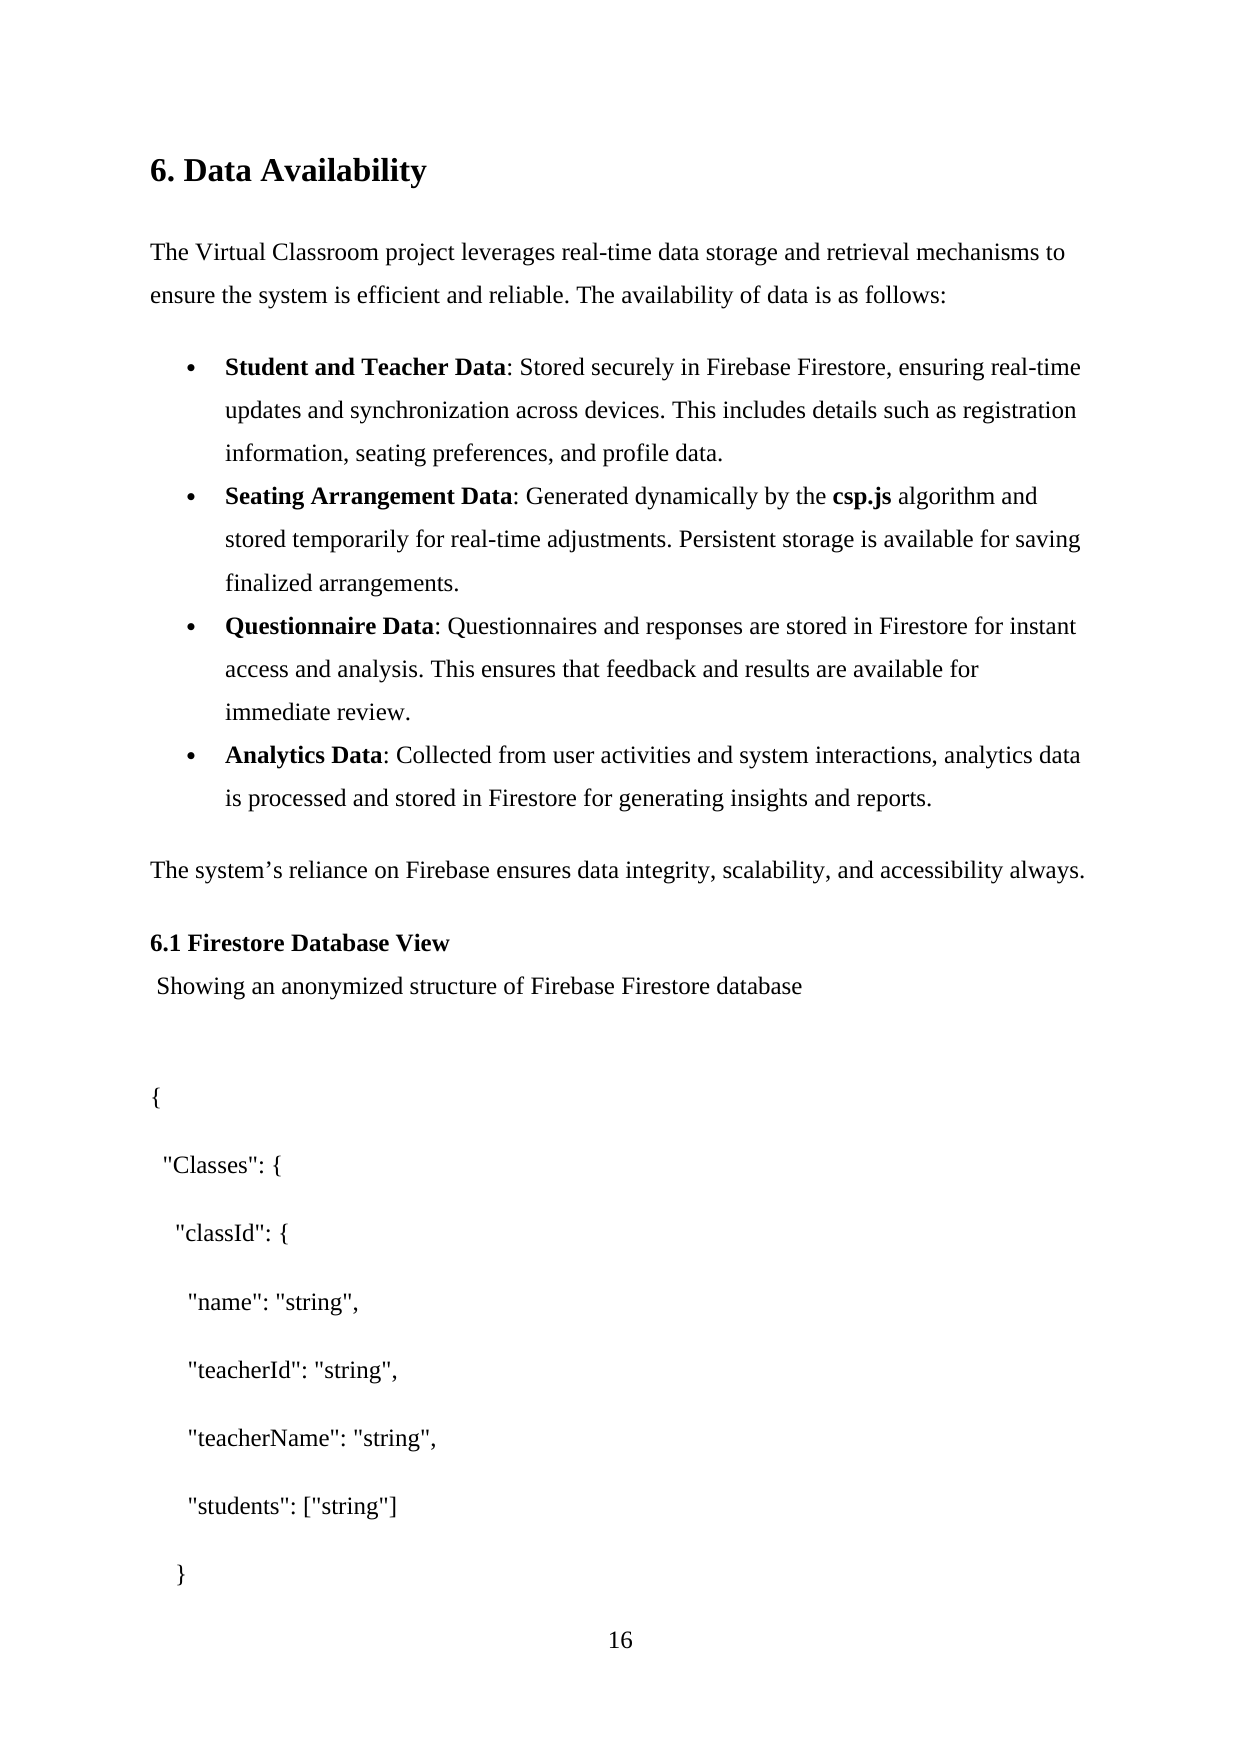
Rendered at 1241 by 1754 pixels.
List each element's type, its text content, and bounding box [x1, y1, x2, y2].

list Questionnaire Data: Questionnaires and responses are stored in Firestore for instant access and analysis. This ensures that feedback and results are available for immediate review. [187, 611, 1090, 726]
list Seating Arrangement Data: Generated dynamically by the csp.js algorithm and stored temporarily for real-time adjustments. Persistent storage is available for saving finalized arrangements. [187, 481, 1090, 596]
text The Virtual Classroom project leverages real-time data storage and retrieval mechanisms to ensure the system is efficient and reliable. The availability of data is as follows: [150, 237, 1090, 308]
text } [150, 1559, 1090, 1588]
list Student and Teacher Data: Stored securely in Firebase Firestore, ensuring real-time updates and synchronization across devices. This includes details such as registration information, seating preferences, and profile data. [187, 352, 1090, 467]
text { [150, 1082, 1090, 1111]
text "Classes": { [150, 1150, 1090, 1179]
text Showing an anonymized structure of Firebase Firestore database [150, 971, 1090, 1000]
text "teacherId": "string", [150, 1355, 1090, 1383]
text The system’s reliance on Firebase ensures data integrity, scalability, and accessibility always. [150, 856, 1090, 884]
text 6. Data Availability [150, 150, 1044, 188]
text 6.1 Firestore Database View [150, 928, 1090, 957]
text "classId": { [150, 1218, 1090, 1247]
text "students": ["string"] [150, 1491, 1090, 1520]
list Analytics Data: Collected from user activities and system interactions, analytics data is processed and stored in Firestore for generating insights and reports. [187, 740, 1090, 812]
text "teacherName": "string", [150, 1423, 1090, 1452]
text "name": "string", [150, 1287, 1090, 1315]
